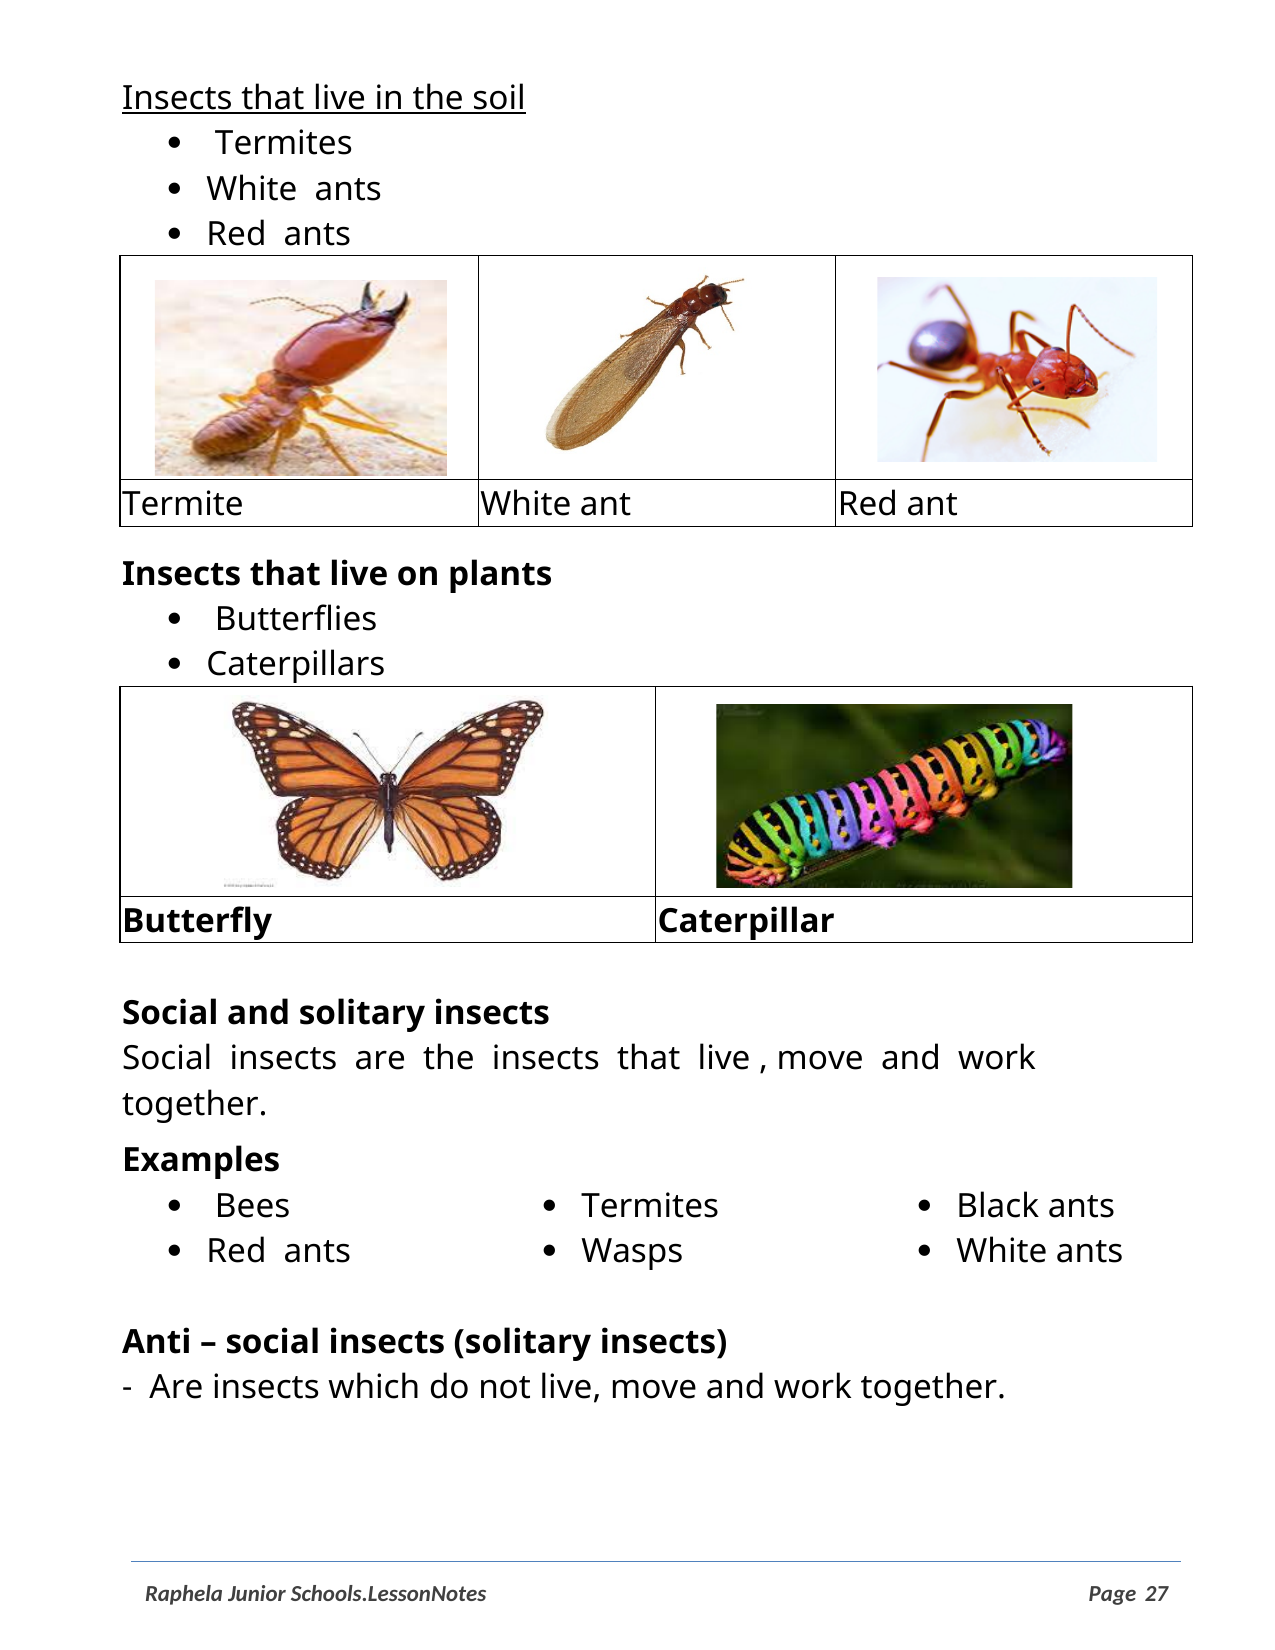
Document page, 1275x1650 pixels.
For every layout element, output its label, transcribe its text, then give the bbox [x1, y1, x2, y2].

picture [716, 704, 1073, 888]
list Termites [544, 1181, 806, 1227]
list Caterpillars [169, 640, 1181, 686]
text Insects that live on plants [122, 549, 1181, 595]
list White ants [919, 1227, 1181, 1272]
table_header [121, 687, 655, 896]
list Are insects which do not live, move and work together. [122, 1363, 1181, 1408]
table_header [656, 687, 1192, 896]
text Insects that live in the soil [122, 73, 1181, 119]
picture [223, 695, 549, 888]
table_header [121, 256, 478, 479]
table_cell Red ant [836, 480, 1192, 526]
table_cell Butterfly [121, 897, 655, 942]
text Anti – social insects (solitary insects) [122, 1318, 1181, 1363]
text Social and solitary insects [122, 988, 1181, 1034]
table_header [479, 256, 835, 479]
table_cell White ant [479, 480, 835, 526]
picture [533, 267, 753, 462]
picture [877, 277, 1158, 462]
list White ants [169, 164, 1181, 210]
table_cell Caterpillar [656, 897, 1192, 942]
text Examples [122, 1136, 1181, 1181]
list Red ants [169, 1227, 431, 1272]
list Red ants [169, 210, 1181, 255]
list Black ants [919, 1181, 1181, 1227]
list Wasps [544, 1227, 806, 1272]
table_cell Termite [121, 480, 478, 526]
list Butterflies [169, 595, 1181, 640]
picture [154, 280, 447, 476]
list Bees [169, 1181, 431, 1227]
text Social insects are the insects that live , move and work together. [122, 1034, 1181, 1125]
table_header [836, 256, 1192, 479]
list Termites [169, 119, 1181, 164]
